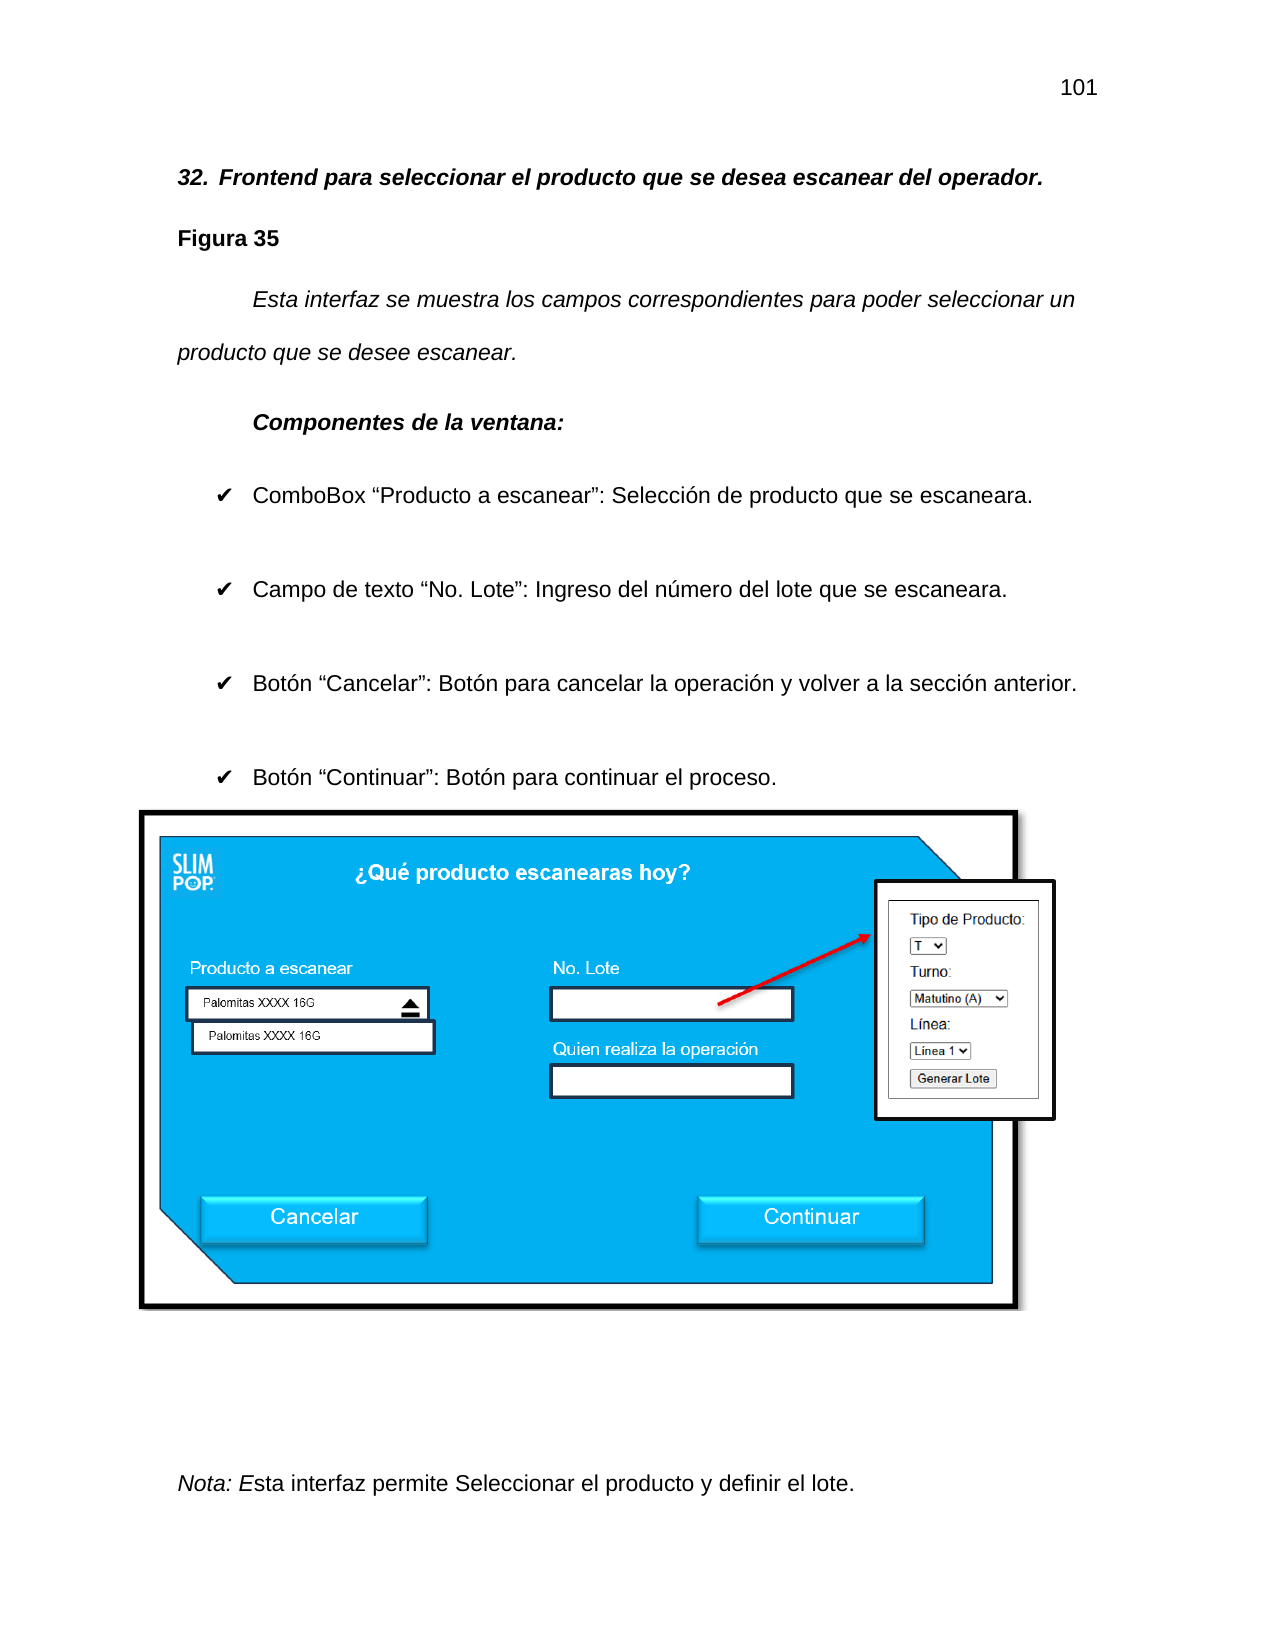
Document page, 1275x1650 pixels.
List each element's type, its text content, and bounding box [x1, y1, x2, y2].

list Botón “Continuar”: Botón para continuar el proceso. [215, 751, 1098, 798]
list Campo de texto “No. Lote”: Ingreso del número del lote que se escaneara. [215, 563, 1098, 611]
text Nota: Esta interfaz permite Seleccionar el producto y definir el lote. [177, 1470, 1098, 1496]
text Esta interfaz se muestra los campos correspondientes para poder seleccionar un producto que se desee escanear. [177, 286, 1098, 366]
subtitle Componentes de la ventana: [177, 408, 1098, 435]
list ComboBox “Producto a escanear”: Selección de producto que se escaneara. [215, 469, 1098, 517]
picture [137, 808, 1059, 1311]
subtitle Frontend para seleccionar el producto que se desea escanear del operador. [177, 164, 1098, 191]
list Botón “Cancelar”: Botón para cancelar la operación y volver a la sección anterior. [215, 657, 1098, 704]
title Figura 35 [177, 225, 1098, 252]
